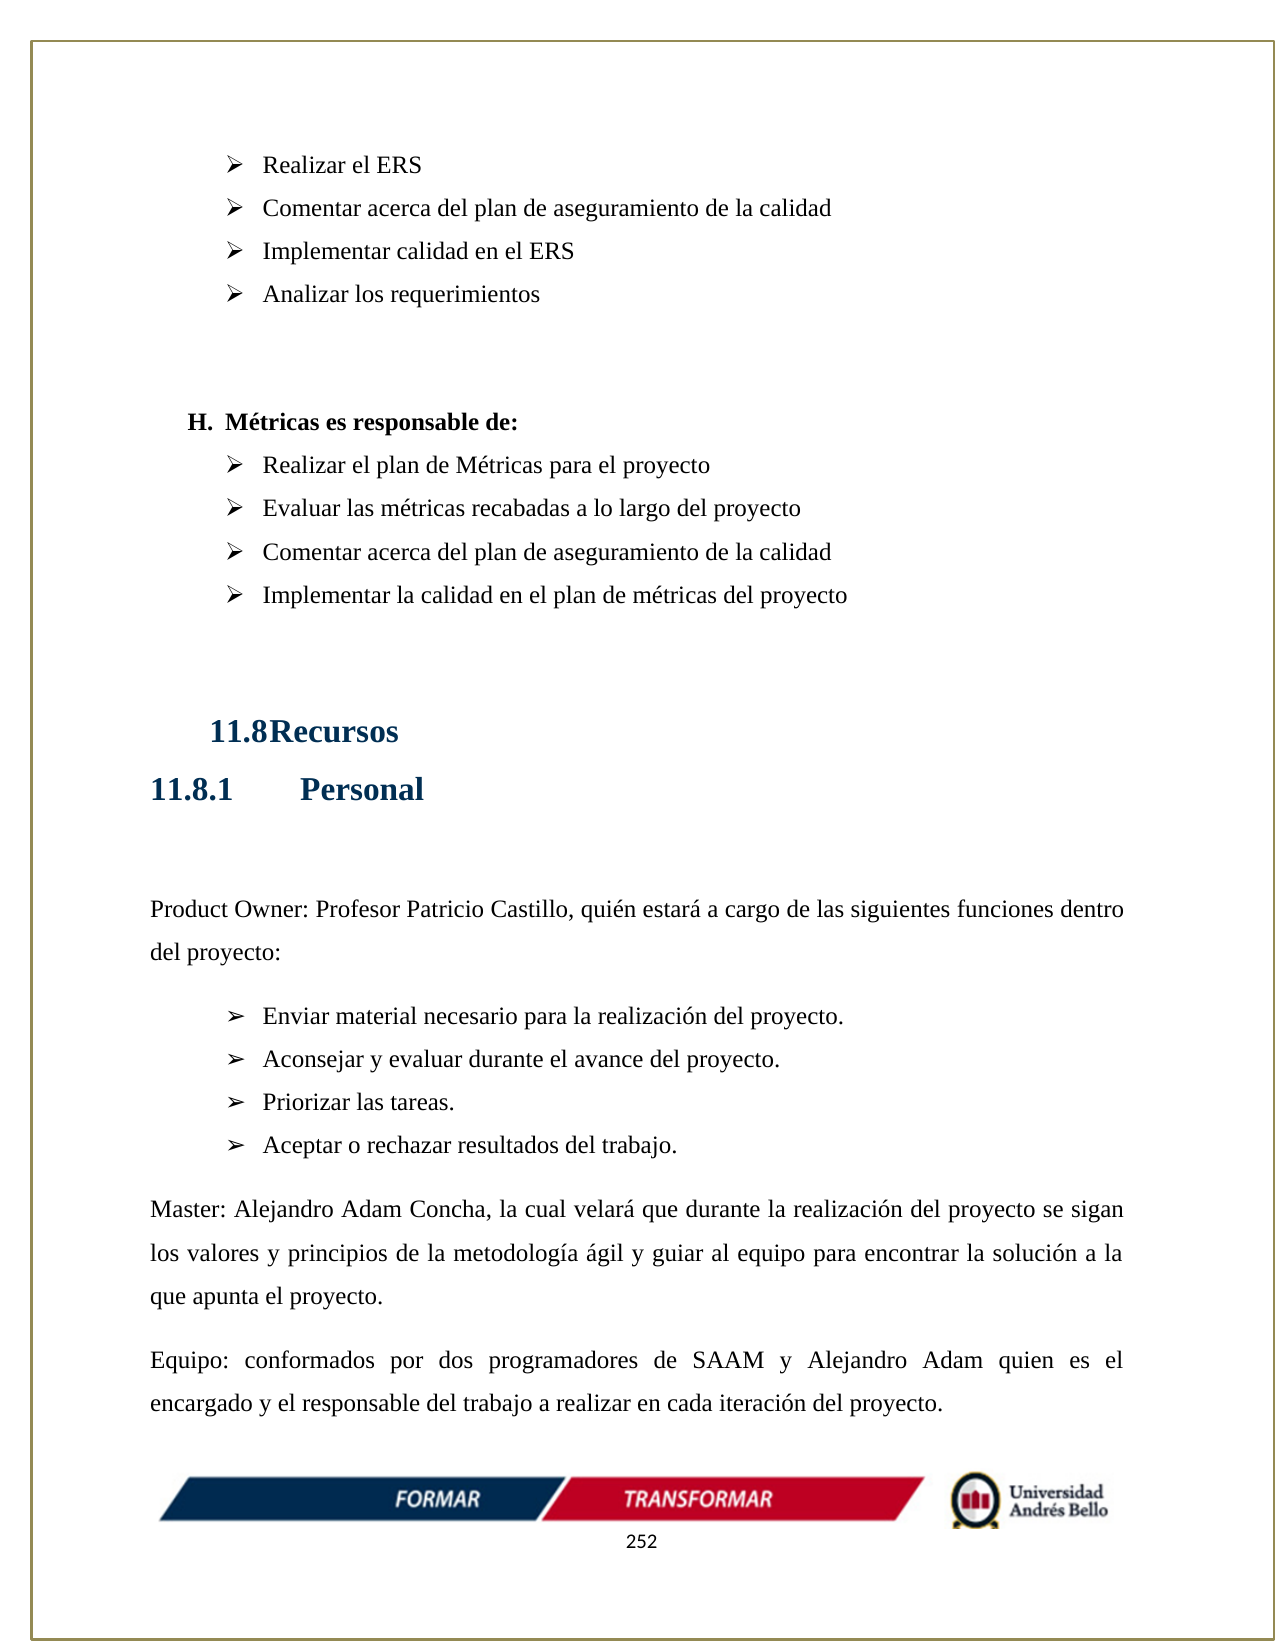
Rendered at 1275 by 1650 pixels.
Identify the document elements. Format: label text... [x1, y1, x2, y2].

subtitle Recursos [209, 711, 1125, 750]
list Analizar los requerimientos [225, 279, 1125, 308]
list Comentar acerca del plan de aseguramiento de la calidad [225, 537, 1125, 565]
list Implementar la calidad en el plan de métricas del proyecto [225, 580, 1125, 608]
text Product Owner: Profesor Patricio Castillo, quién estará a cargo de las siguientes funciones dentro del proyecto: [150, 894, 1125, 966]
list Aceptar o rechazar resultados del trabajo. [225, 1131, 1125, 1159]
subtitle Personal [150, 769, 1125, 807]
list Realizar el ERS [225, 150, 1125, 179]
list Métricas es responsable de: [187, 407, 1125, 436]
list Enviar material necesario para la realización del proyecto. [225, 1001, 1125, 1030]
list Priorizar las tareas. [225, 1087, 1125, 1116]
list Realizar el plan de Métricas para el proyecto [225, 450, 1125, 479]
picture [157, 1468, 1133, 1529]
list Implementar calidad en el ERS [225, 236, 1125, 265]
list Aconsejar y evaluar durante el avance del proyecto. [225, 1044, 1125, 1073]
list Evaluar las métricas recabadas a lo largo del proyecto [225, 493, 1125, 522]
text Equipo: conformados por dos programadores de SAAM y Alejandro Adam quien es el encargado y el responsable del trabajo a realizar en cada iteración del proyecto. [150, 1345, 1125, 1417]
list Comentar acerca del plan de aseguramiento de la calidad [225, 193, 1125, 222]
text Master: Alejandro Adam Concha, la cual velará que durante la realización del proyecto se sigan los valores y principios de la metodología ágil y guiar al equipo para encontrar la solución a la que apunta el proyecto. [150, 1194, 1125, 1309]
